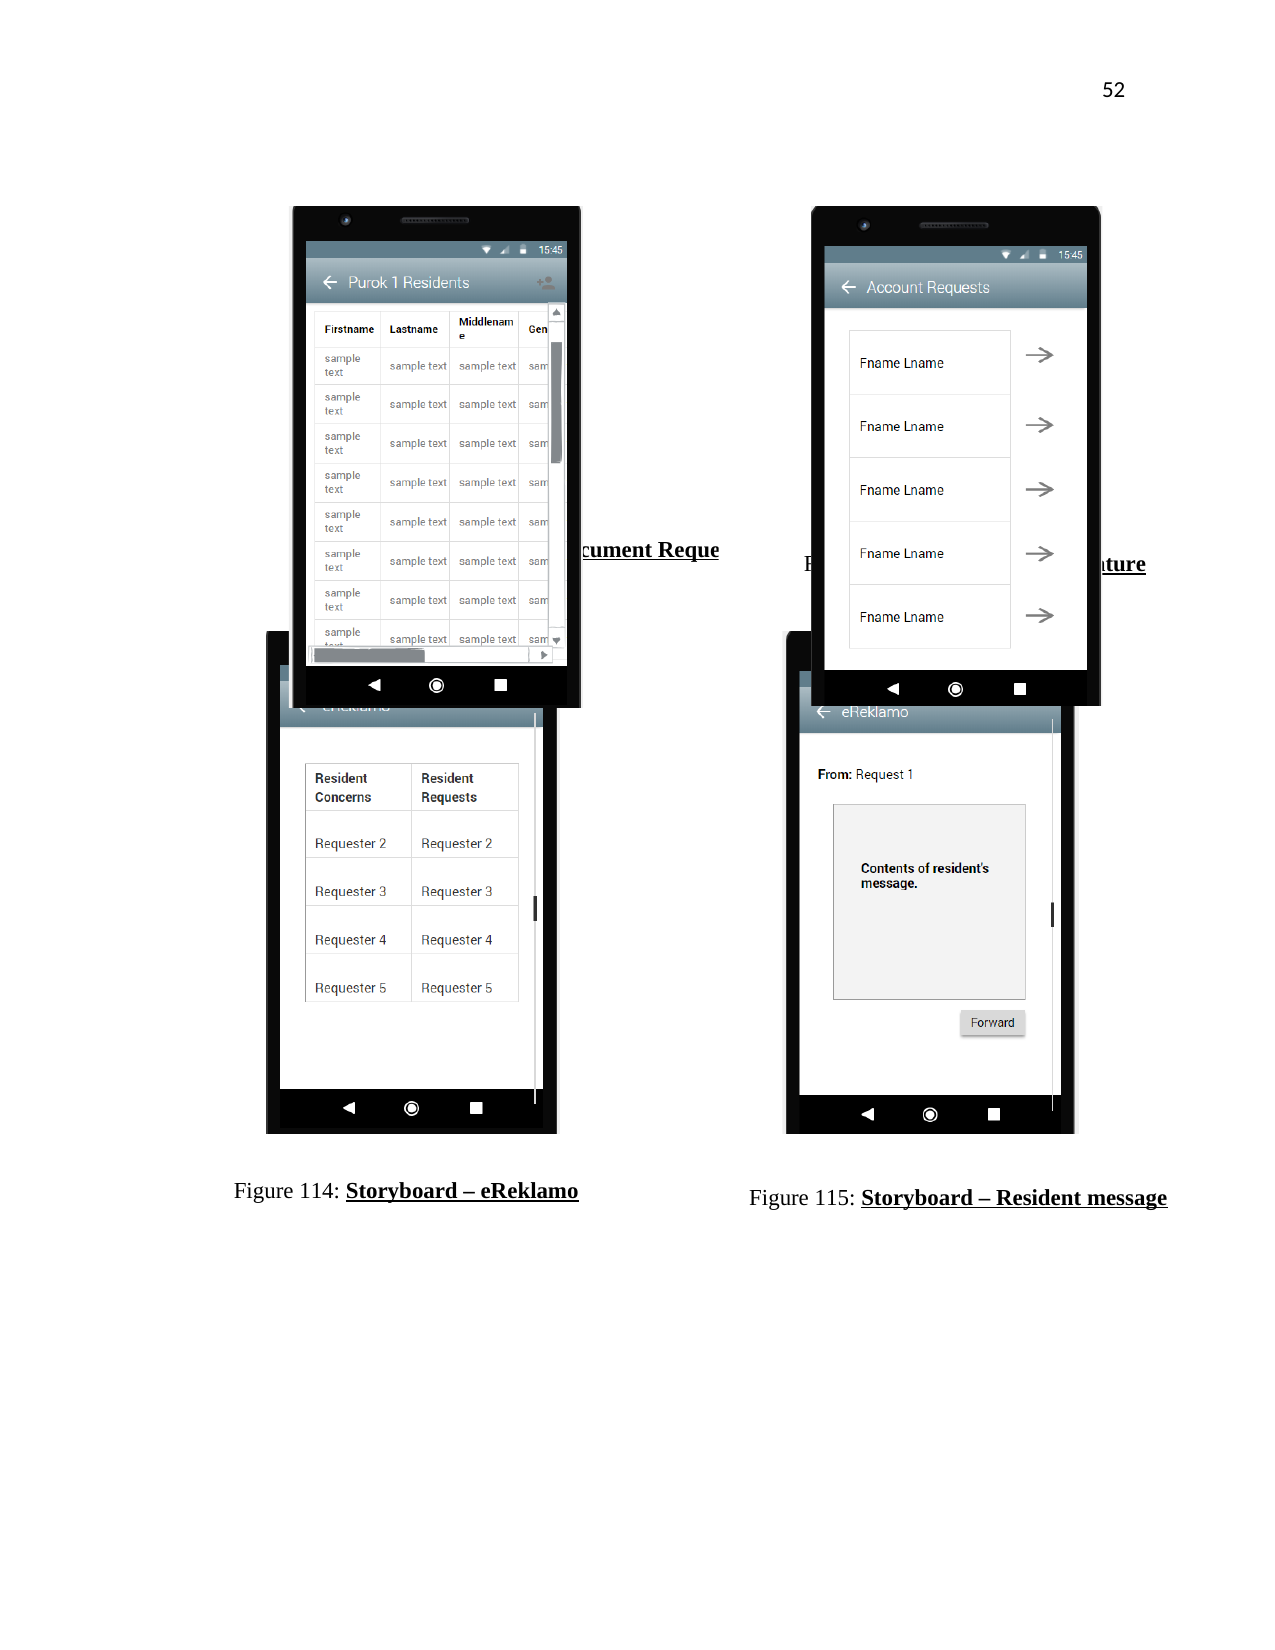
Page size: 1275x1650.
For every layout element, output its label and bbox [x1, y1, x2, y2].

picture [266, 206, 583, 1134]
picture [782, 206, 1103, 1134]
